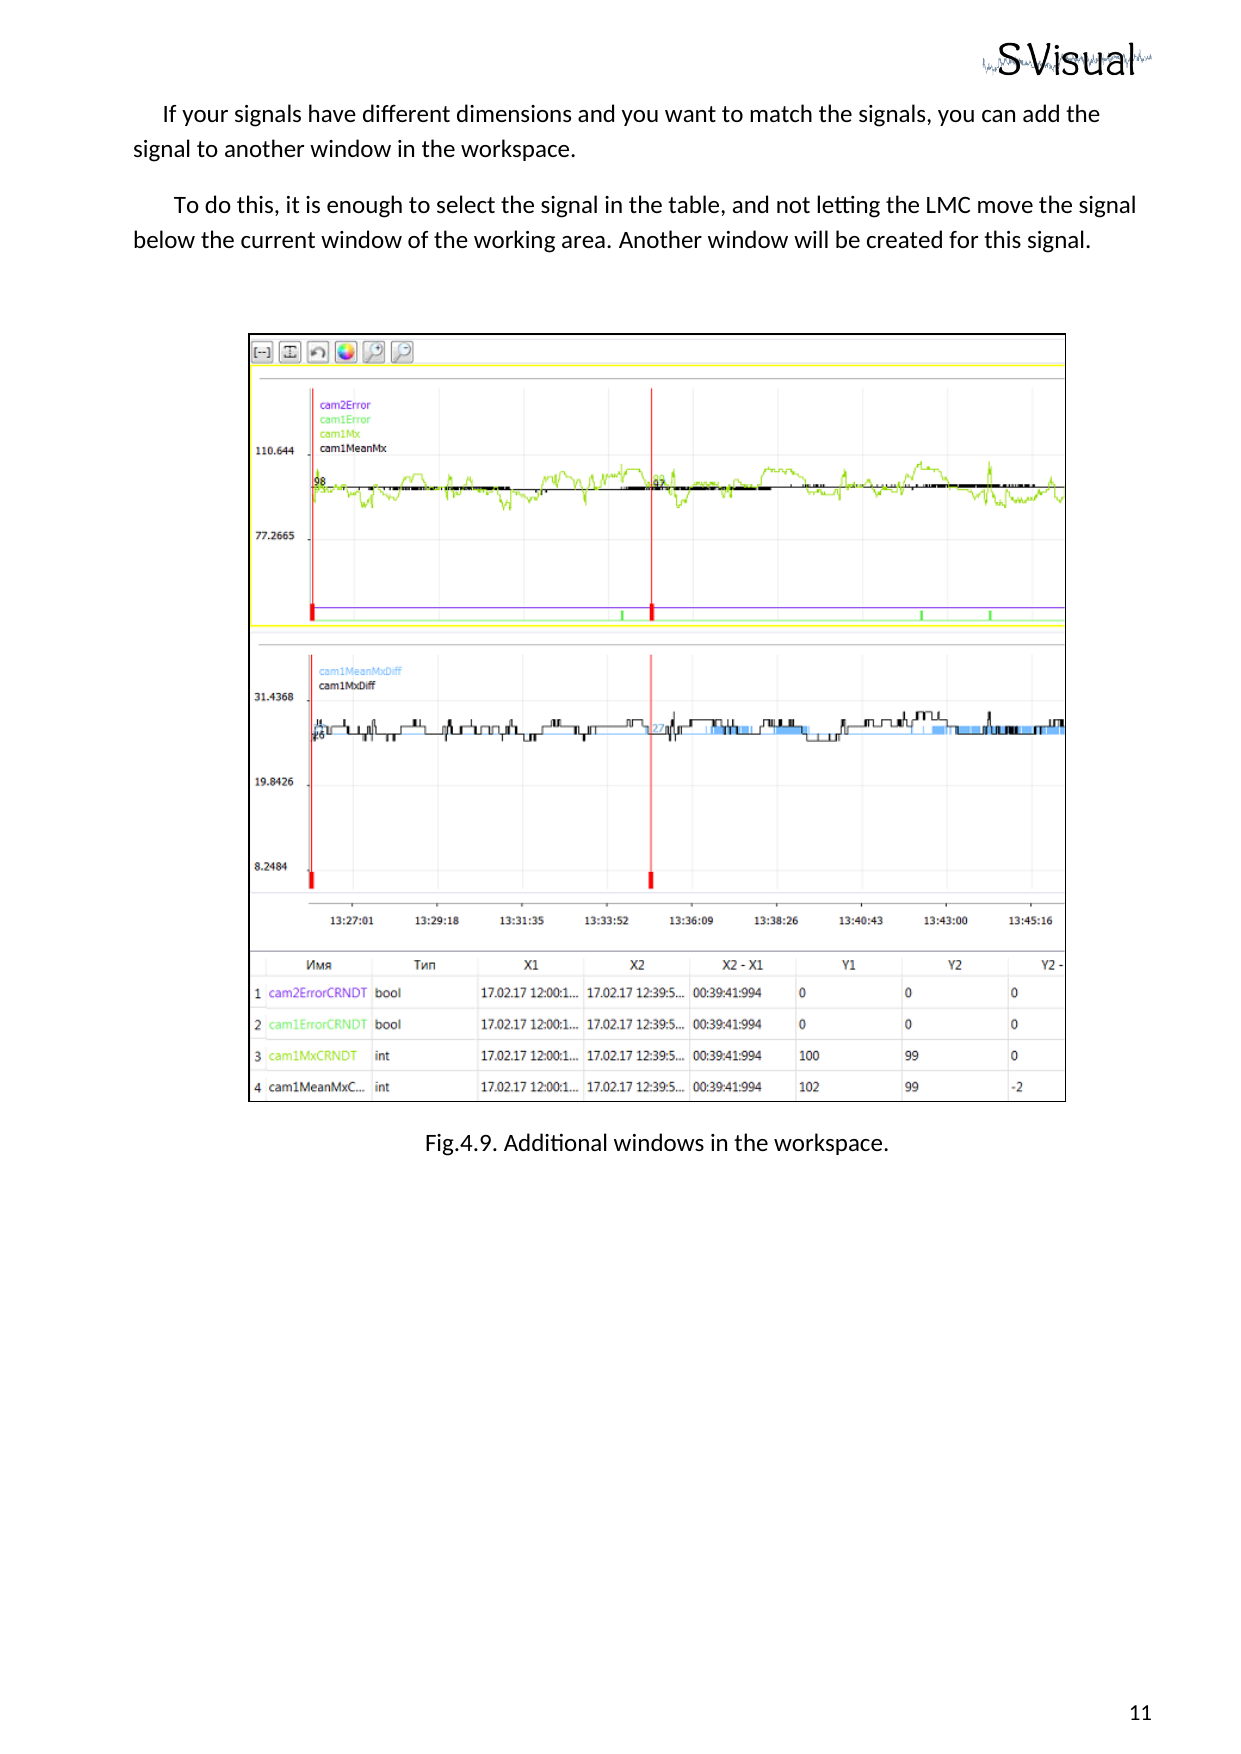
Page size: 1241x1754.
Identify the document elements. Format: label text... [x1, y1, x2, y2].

text To do this, it is enough to select the signal in the table, and not letting the LMC move the signal below the current window of the working area. Another window will be created for this signal. [133, 189, 1152, 255]
text Fig.4.9. Additional windows in the workspace. [133, 1127, 1152, 1158]
picture [982, 29, 1152, 87]
text If your signals have different dimensions and you want to match the signals, you can add the signal to another window in the workspace. [133, 98, 1152, 164]
picture [250, 335, 1065, 1101]
